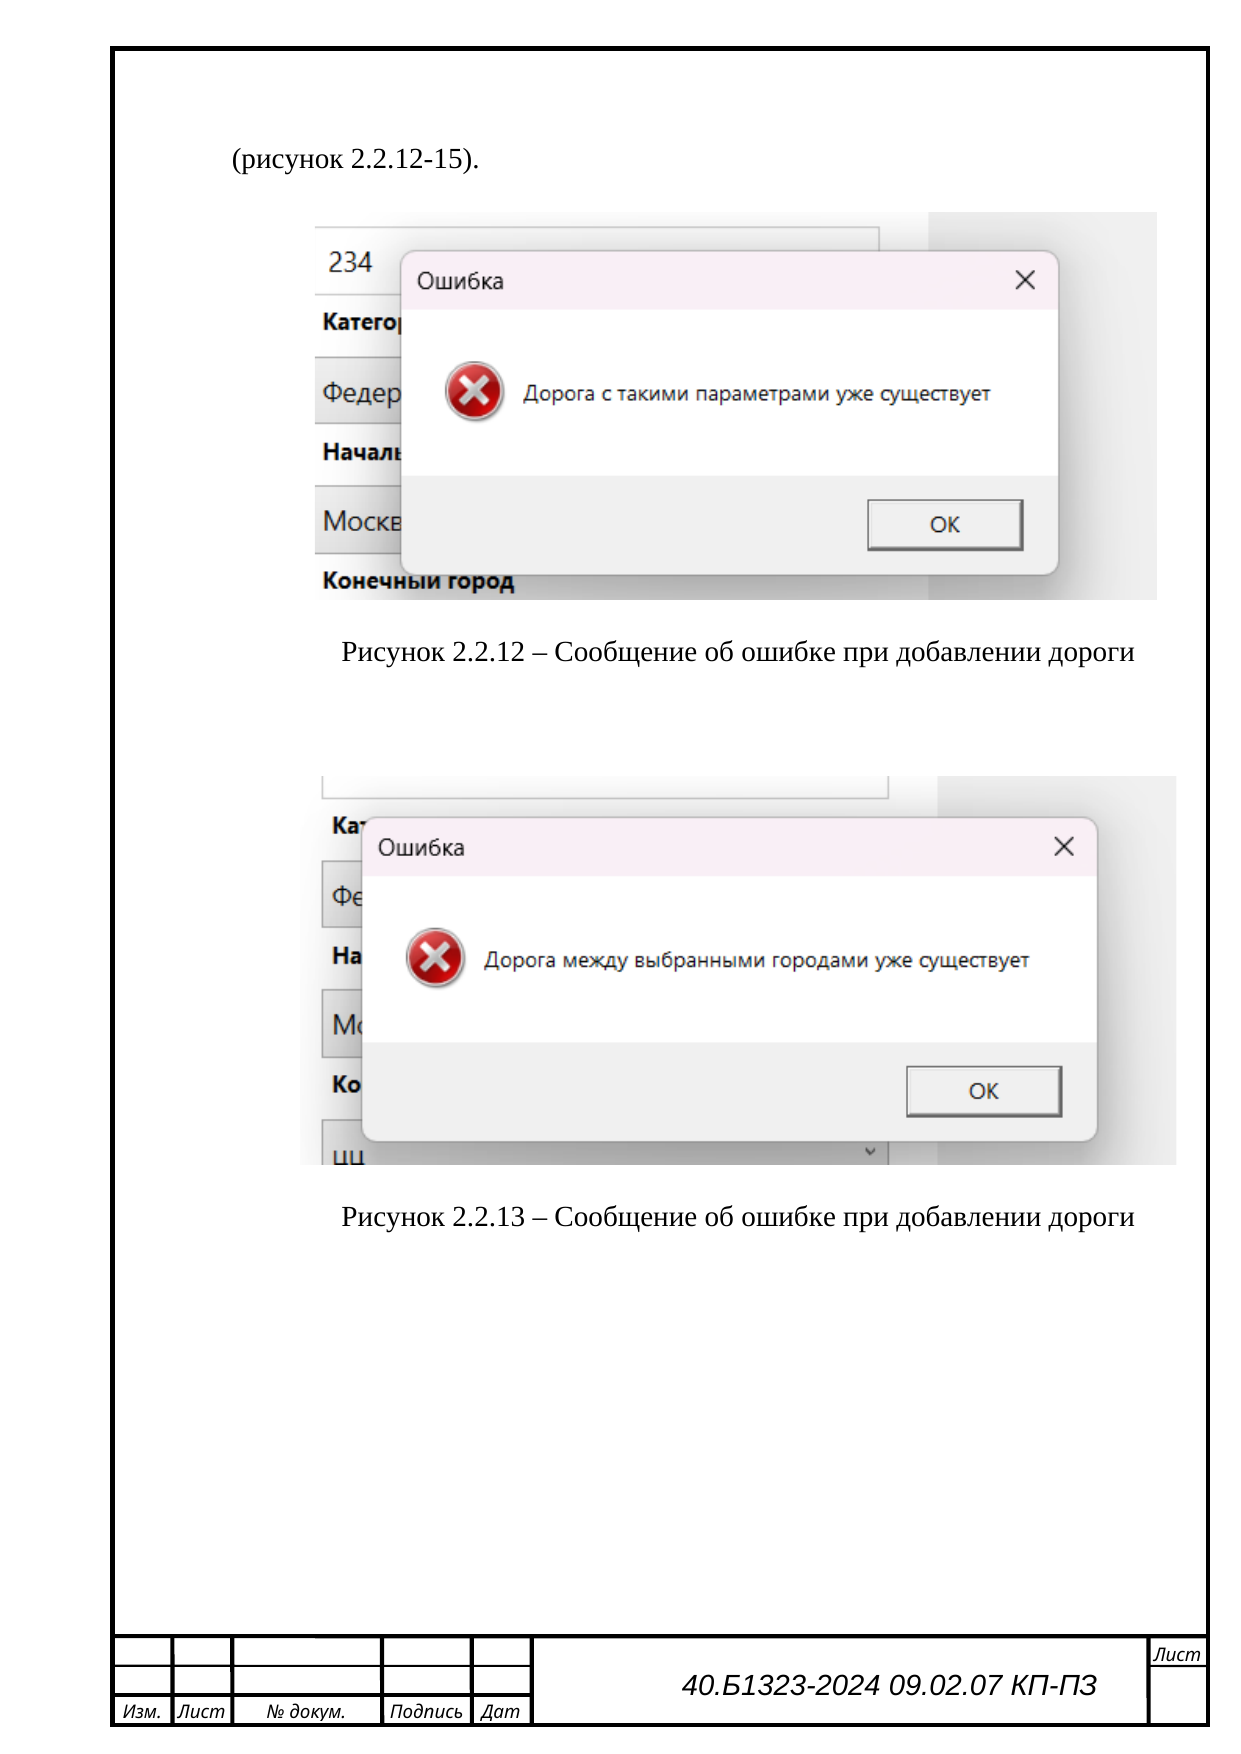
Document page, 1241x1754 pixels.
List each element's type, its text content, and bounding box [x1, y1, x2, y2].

text Рисунок 2.2.12 – Сообщение об ошибке при добавлении дороги [236, 634, 1181, 668]
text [232, 141, 1181, 174]
picture [300, 776, 1177, 1165]
picture [314, 212, 1157, 600]
text Рисунок 2.2.13 – Сообщение об ошибке при добавлении дороги [236, 1199, 1181, 1232]
